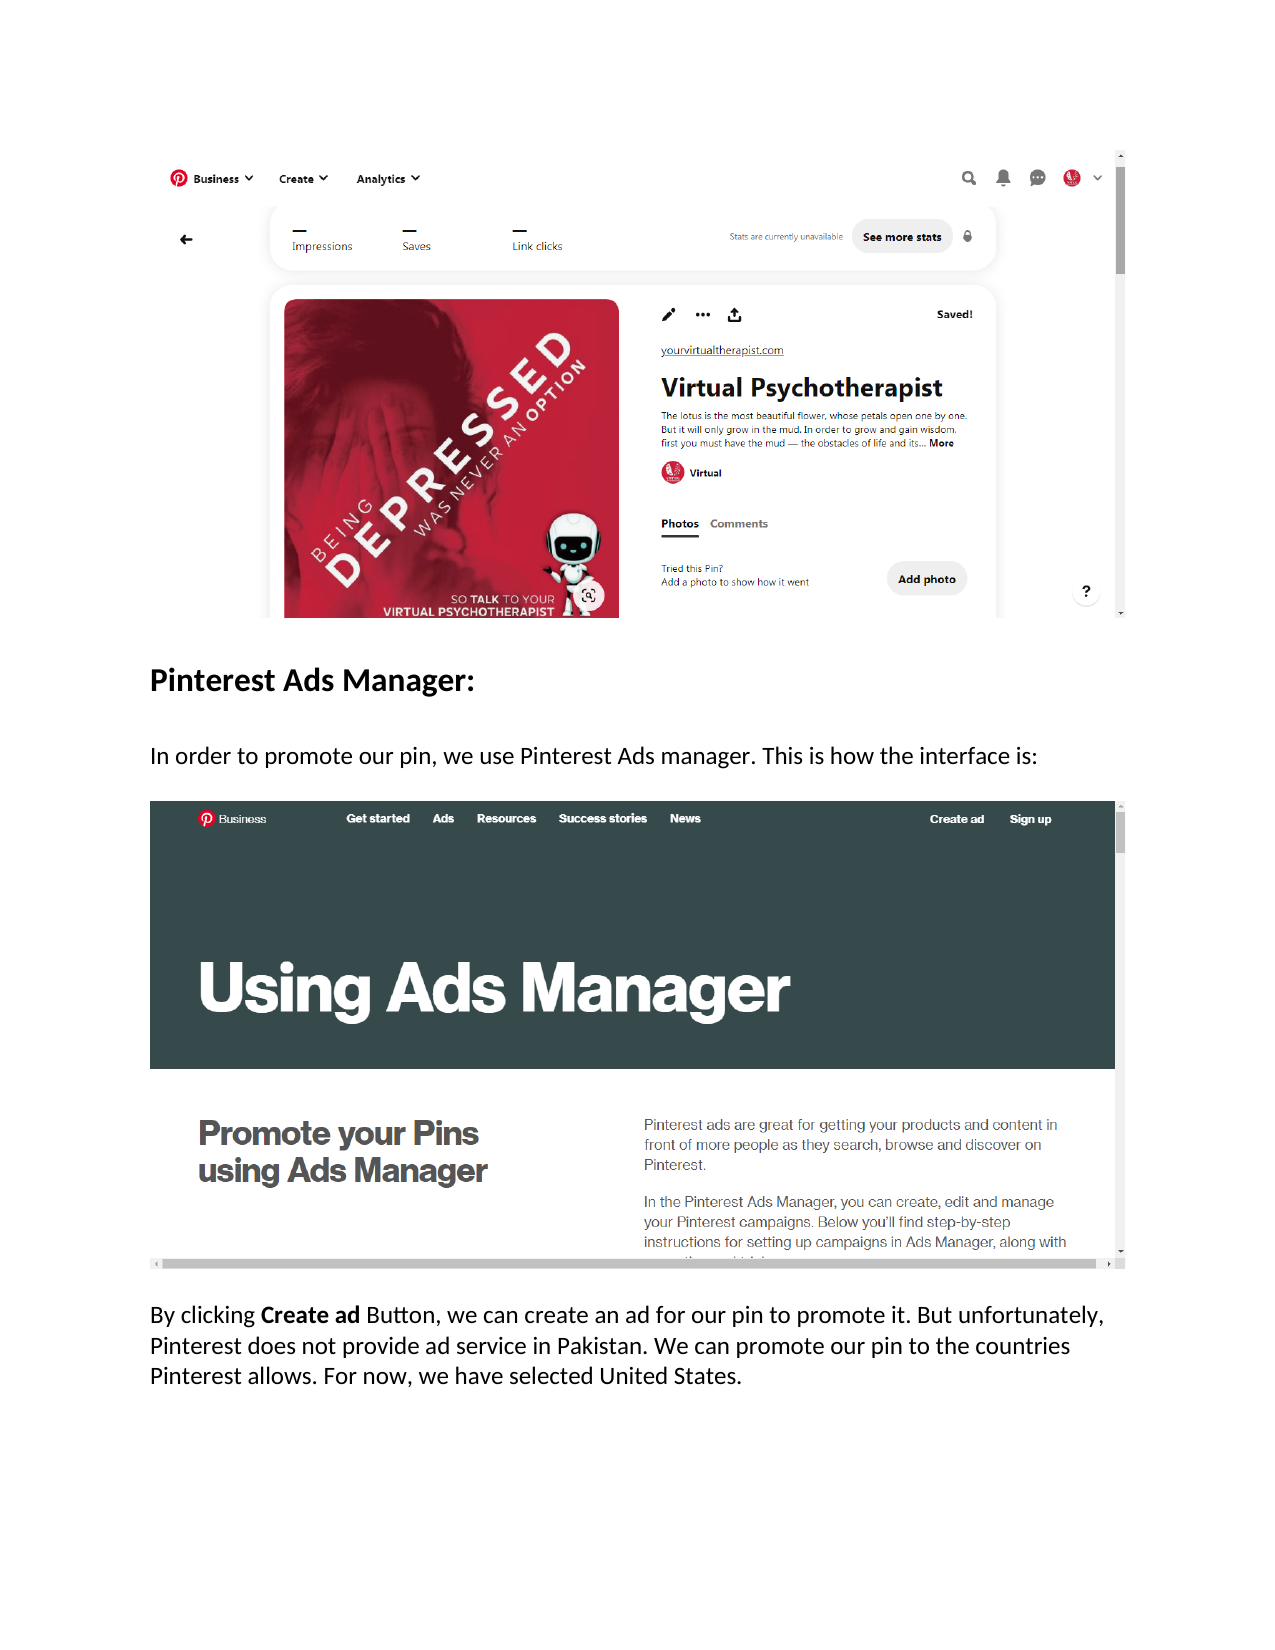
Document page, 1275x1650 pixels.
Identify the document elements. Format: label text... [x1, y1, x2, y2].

text By clicking Create ad Button, we can create an ad for our pin to promote it. But unfortunately, Pinterest does not provide ad service in Pakistan. We can promote our pin to the countries Pinterest allows. For now, we have selected United States. [150, 1299, 1125, 1391]
picture [150, 801, 1125, 1269]
picture [150, 150, 1125, 618]
text Pinterest Ads Manager: [150, 658, 1125, 699]
text In order to promote our pin, we use Pinterest Ads manager. This is how the interface is: [150, 740, 1125, 771]
